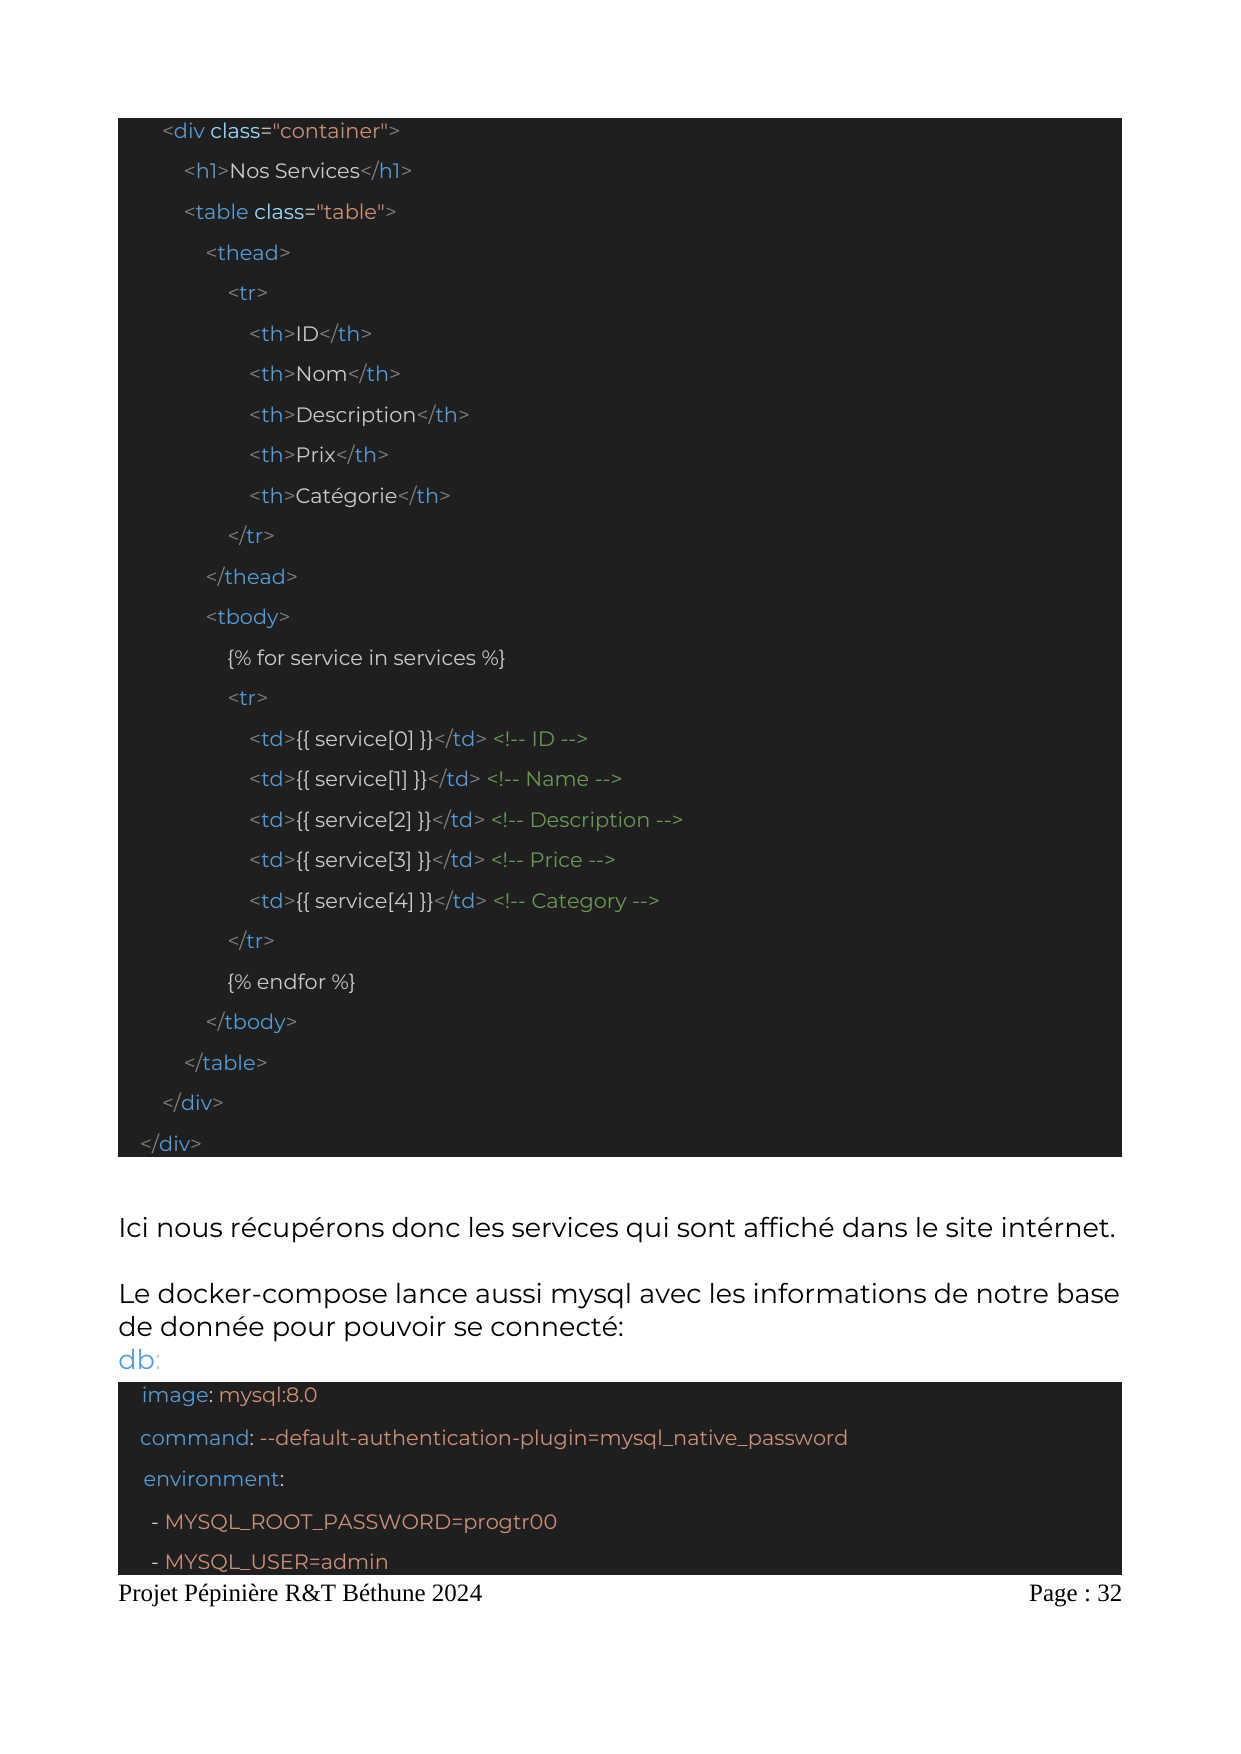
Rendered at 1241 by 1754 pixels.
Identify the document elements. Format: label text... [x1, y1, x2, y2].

text command: --default-authentication-plugin=mysql_native_password [118, 1425, 1122, 1451]
text <th>Nom</th> [118, 361, 1122, 387]
text <th>Description</th> [118, 402, 1122, 427]
text <td>{{ service[2] }}</td> <!-- Description --> [118, 807, 1122, 832]
text </tbody> [118, 1009, 1122, 1035]
text - MYSQL_ROOT_PASSWORD=progtr00 [118, 1509, 1122, 1534]
text </div> [118, 1131, 1122, 1157]
text <td>{{ service[4] }}</td> <!-- Category --> [118, 888, 1122, 913]
text <th>Catégorie</th> [118, 483, 1122, 508]
text </thead> [118, 564, 1122, 589]
text <tbody> [118, 604, 1122, 630]
text <tr> [118, 280, 1122, 306]
text <div class="container"> [118, 118, 1122, 143]
text </div> [118, 1091, 1122, 1116]
text <th>Prix</th> [118, 442, 1122, 468]
text <th>ID</th> [118, 321, 1122, 346]
text </tr> [118, 928, 1122, 954]
text <tr> [118, 685, 1122, 711]
text <h1>Nos Services</h1> [118, 159, 1122, 184]
text </table> [118, 1050, 1122, 1076]
text {% endfor %} [118, 969, 1122, 994]
text <td>{{ service[3] }}</td> <!-- Price --> [118, 847, 1122, 873]
text - MYSQL_USER=admin [118, 1549, 1122, 1575]
text <td>{{ service[1] }}</td> <!-- Name --> [118, 766, 1122, 792]
text <table class="table"> [118, 199, 1122, 224]
text environment: [118, 1466, 1122, 1491]
text <td>{{ service[0] }}</td> <!-- ID --> [118, 726, 1122, 751]
text </tr> [118, 523, 1122, 549]
text <thead> [118, 240, 1122, 265]
text image: mysql:8.0 [118, 1382, 1122, 1408]
text Ici nous récupérons donc les services qui sont affiché dans le site intérnet. Le docker-compose lance aussi mysql avec les informations de notre base de donnée pour pouvoir se connecté: db: [118, 1211, 1122, 1376]
text {% for service in services %} [118, 645, 1122, 670]
